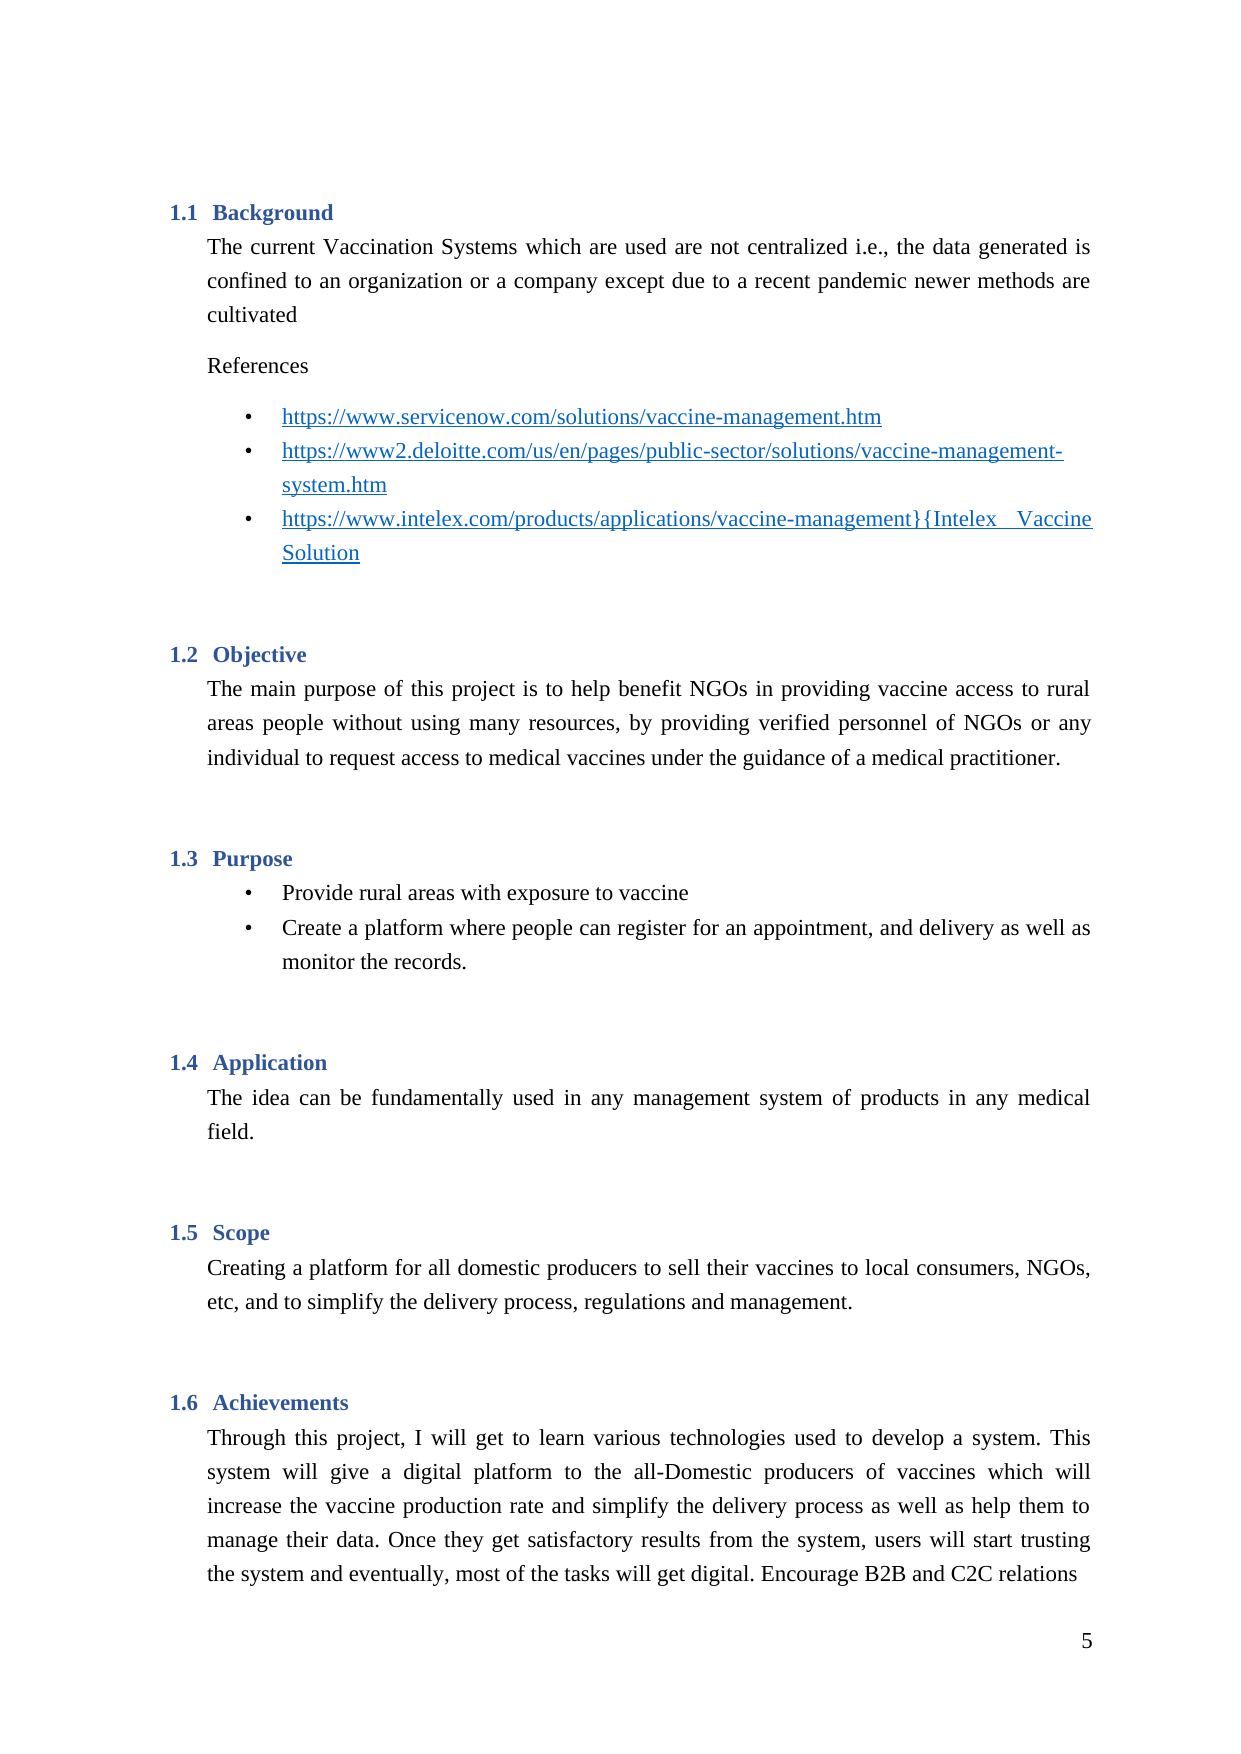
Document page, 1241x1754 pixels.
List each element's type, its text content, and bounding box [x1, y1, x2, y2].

text The main purpose of this project is to help benefit NGOs in providing vaccine access to rural areas people without using many resources, by providing verified personnel of NGOs or any individual to request access to medical vaccines under the guidance of a medical practitioner. [207, 675, 1092, 770]
subtitle Purpose [169, 845, 1092, 872]
list Provide rural areas with exposure to vaccine [244, 879, 1092, 906]
text References [207, 352, 1092, 378]
text The current Vaccination Systems which are used are not centralized i.e., the data generated is confined to an organization or a company except due to a recent pandemic newer methods are cultivated [207, 233, 1092, 327]
list https://www.intelex.com/products/applications/vaccine-management}{Intelex Vaccine Solution [244, 505, 1092, 566]
subtitle Application [169, 1049, 1092, 1076]
text Through this project, I will get to learn various technologies used to develop a system. This system will give a digital platform to the all-Domestic producers of vaccines which will increase the vaccine production rate and simplify the delivery process as well as help them to manage their data. Once they get satisfactory results from the system, users will start trusting the system and eventually, most of the tasks will get digital. Encourage B2B and C2C relations [207, 1423, 1092, 1587]
text Creating a platform for all domestic producers to sell their vaccines to local consumers, NGOs, etc, and to simplify the delivery process, regulations and management. [207, 1253, 1092, 1314]
text The idea can be fundamentally used in any management system of products in any medical field. [207, 1083, 1092, 1144]
subtitle Background [169, 198, 1092, 225]
list Create a platform where people can register for an appointment, and delivery as well as monitor the records. [244, 913, 1092, 974]
subtitle Scope [169, 1219, 1092, 1246]
subtitle Objective [169, 641, 1092, 667]
list https://www.servicenow.com/solutions/vaccine-management.htm [244, 403, 1092, 429]
list https://www2.deloitte.com/us/en/pages/public-sector/solutions/vaccine-management-system.htm [244, 437, 1092, 497]
subtitle Achievements [169, 1389, 1092, 1416]
